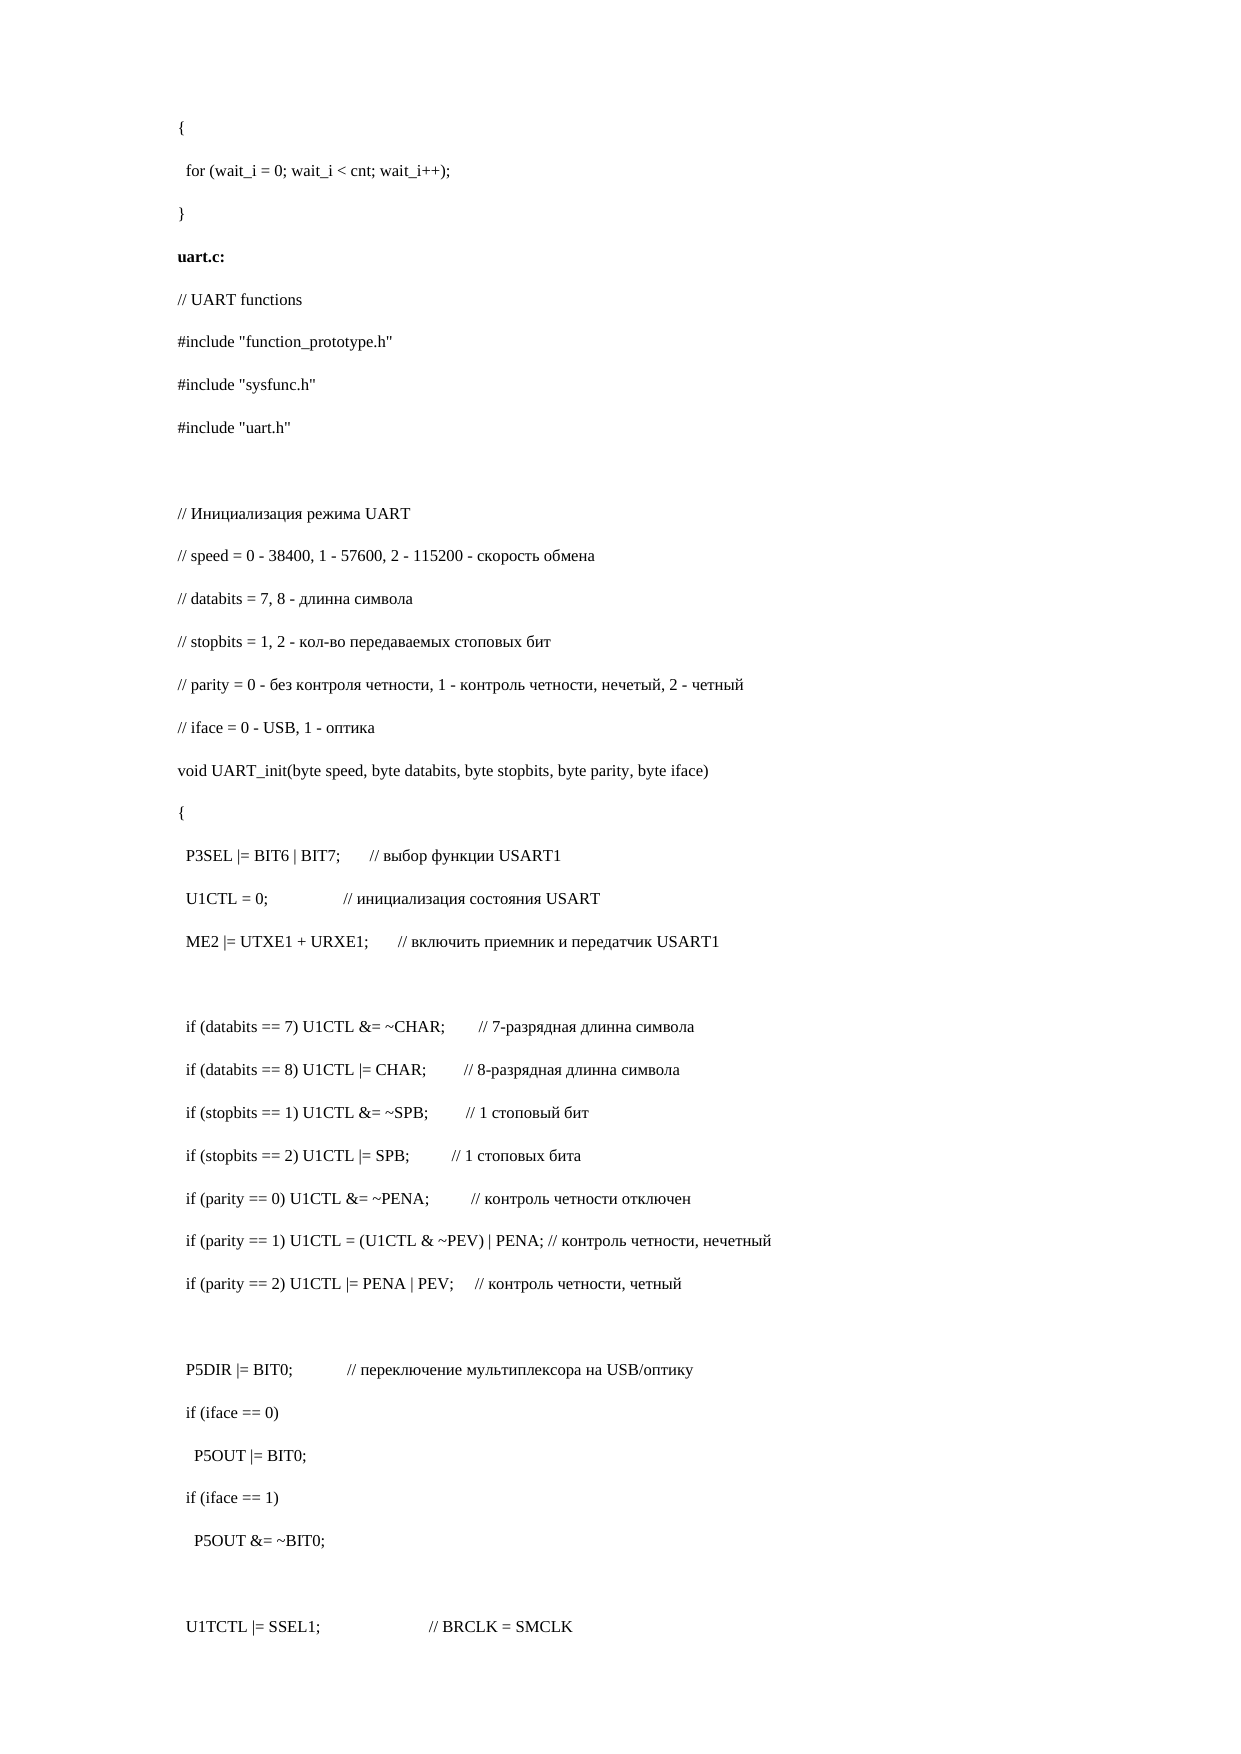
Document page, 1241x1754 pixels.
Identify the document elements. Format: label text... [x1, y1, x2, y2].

text #include "function_prototype.h" [177, 332, 1152, 351]
text P5OUT |= BIT0; [177, 1445, 1152, 1464]
text if (stopbits == 2) U1CTL |= SPB; // 1 стоповых бита [177, 1146, 1152, 1165]
text P5DIR |= BIT0; // переключение мультиплексора на USB/оптику [177, 1360, 1152, 1379]
text // speed = 0 - 38400, 1 - 57600, 2 - 115200 - скорость обмена [177, 546, 1152, 565]
text if (databits == 7) U1CTL &= ~CHAR; // 7-разрядная длинна символа [177, 1017, 1152, 1036]
text if (parity == 2) U1CTL |= PENA | PEV; // контроль четности, четный [177, 1274, 1152, 1293]
text #include "sysfunc.h" [177, 375, 1152, 394]
text void UART_init(byte speed, byte databits, byte stopbits, byte parity, byte iface) [177, 760, 1152, 779]
text { [177, 118, 1152, 137]
text #include "uart.h" [177, 418, 1152, 437]
text P5OUT &= ~BIT0; [177, 1531, 1152, 1550]
text // iface = 0 - USB, 1 - оптика [177, 717, 1152, 737]
text P3SEL |= BIT6 | BIT7; // выбор функции USART1 [177, 846, 1152, 865]
text U1TCTL |= SSEL1; // BRCLK = SMCLK [177, 1617, 1152, 1636]
text if (iface == 0) [177, 1402, 1152, 1422]
text if (stopbits == 1) U1CTL &= ~SPB; // 1 стоповый бит [177, 1103, 1152, 1122]
text if (databits == 8) U1CTL |= CHAR; // 8-разрядная длинна символа [177, 1060, 1152, 1079]
text // stopbits = 1, 2 - кол-во передаваемых стоповых бит [177, 632, 1152, 651]
text if (parity == 1) U1CTL = (U1CTL & ~PEV) | PENA; // контроль четности, нечетный [177, 1231, 1152, 1250]
text // parity = 0 - без контроля четности, 1 - контроль четности, нечетый, 2 - четный [177, 675, 1152, 694]
text if (parity == 0) U1CTL &= ~PENA; // контроль четности отключен [177, 1188, 1152, 1208]
text { [177, 803, 1152, 822]
text // Инициализация режима UART [177, 503, 1152, 523]
text // databits = 7, 8 - длинна символа [177, 589, 1152, 608]
text // UART functions [177, 289, 1152, 308]
text } [177, 204, 1152, 223]
text U1CTL = 0; // инициализация состояния USART [177, 889, 1152, 908]
text ME2 |= UTXE1 + URXE1; // включить приемник и передатчик USART1 [177, 932, 1152, 951]
text if (iface == 1) [177, 1488, 1152, 1507]
text for (wait_i = 0; wait_i < cnt; wait_i++); [177, 161, 1152, 180]
text uart.с: [177, 247, 1152, 266]
